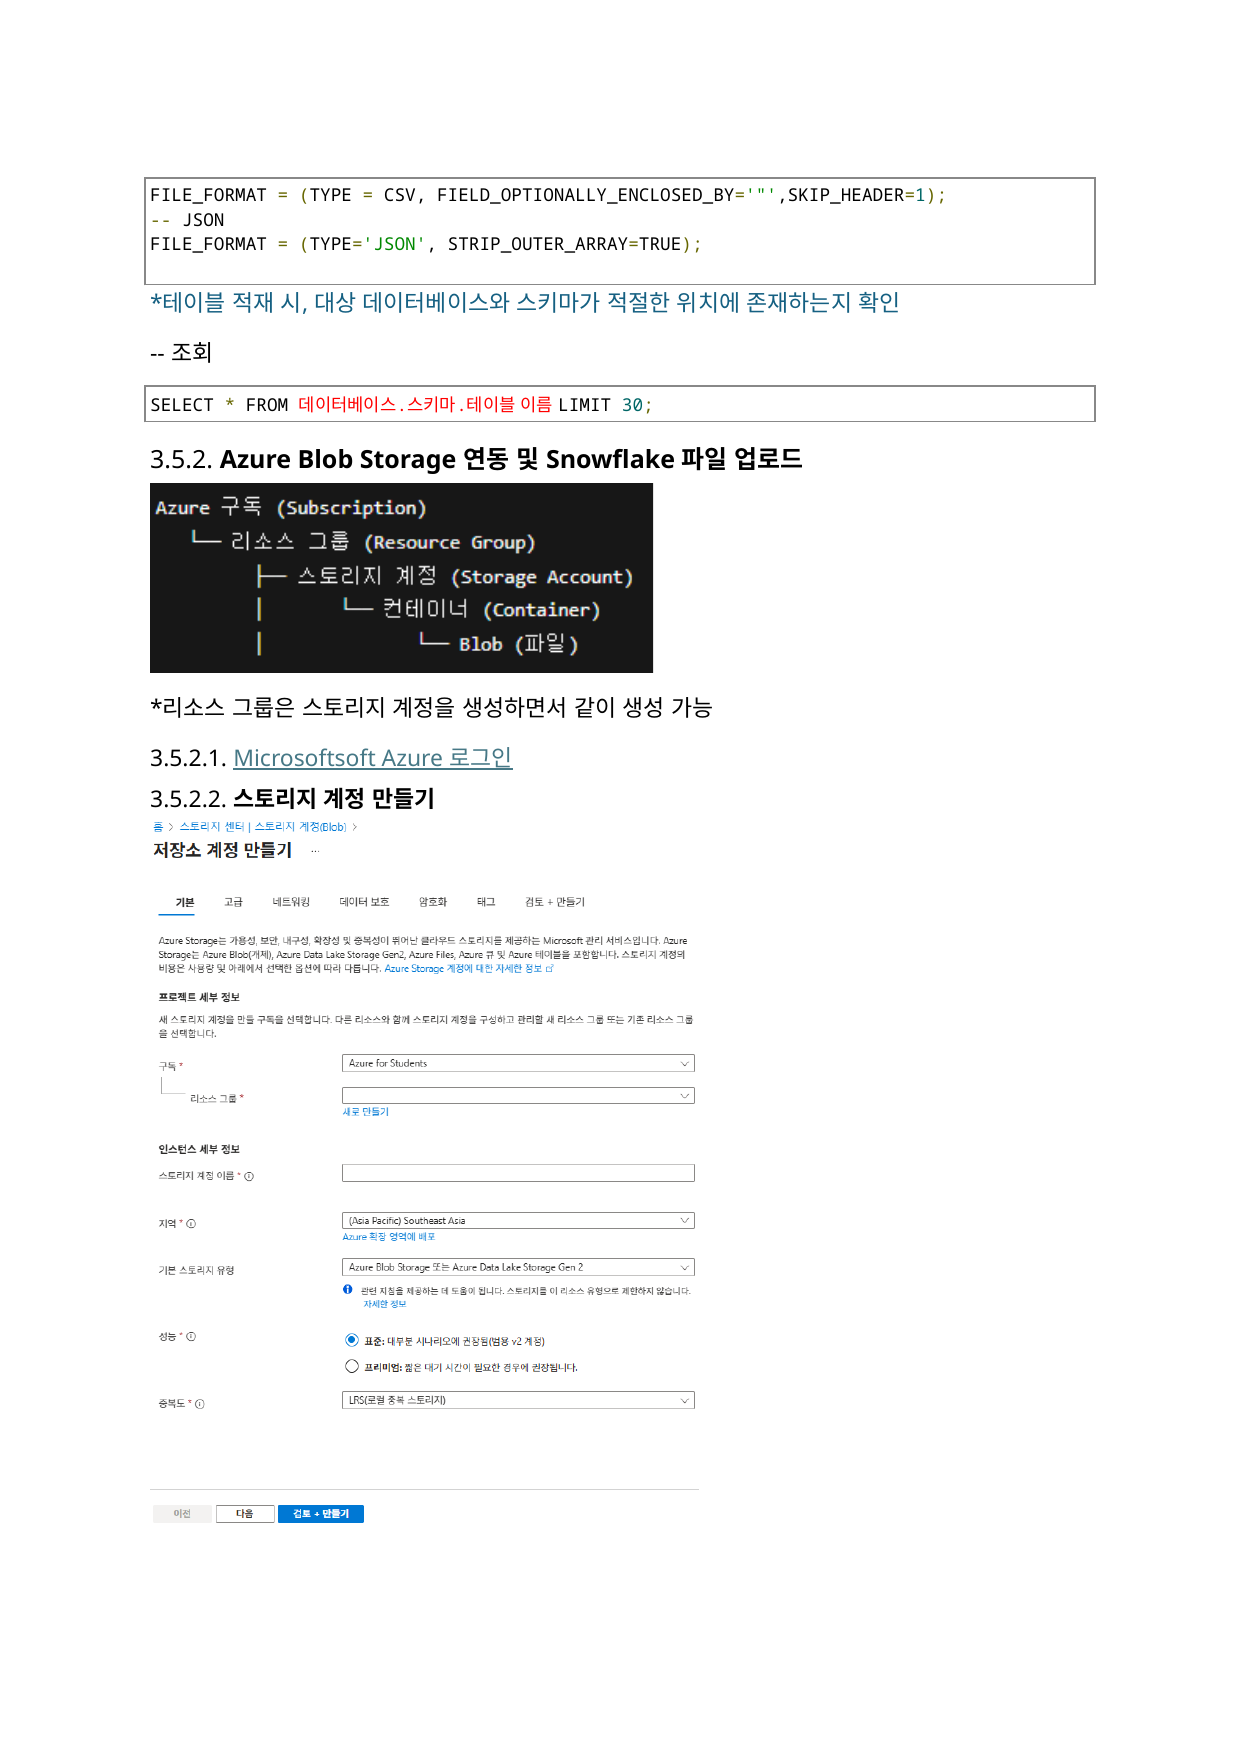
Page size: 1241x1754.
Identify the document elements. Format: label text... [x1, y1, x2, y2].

text FILE_FORMAT = (TYPE = CSV, FIELD_OPTIONALLY_ENCLOSED_BY='"',SKIP_HEADER=1); [146, 179, 1094, 207]
text -- 조회 [150, 335, 1090, 369]
picture [150, 483, 654, 673]
subtitle 3.5.2.2. 스토리지 계정 만들기 [150, 781, 1090, 814]
picture [150, 818, 709, 1524]
text *리소스 그룹은 스토리지 계정을 생성하면서 같이 생성 가능 [150, 689, 1090, 723]
text SELECT * FROM 데이터베이스.스키마.테이블 이름 LIMIT 30; [146, 387, 1094, 421]
subtitle 3.5.2. Azure Blob Storage 연동 및 Snowflake 파일 업로드 [150, 439, 1090, 475]
subtitle 3.5.2.1. Microsoftsoft Azure 로그인 [150, 739, 1090, 773]
text FILE_FORMAT = (TYPE='JSON', STRIP_OUTER_ARRAY=TRUE); [150, 231, 1090, 255]
text *테이블 적재 시, 대상 데이터베이스와 스키마가 적절한 위치에 존재하는지 확인 [150, 285, 1090, 319]
text -- JSON [150, 207, 1090, 231]
